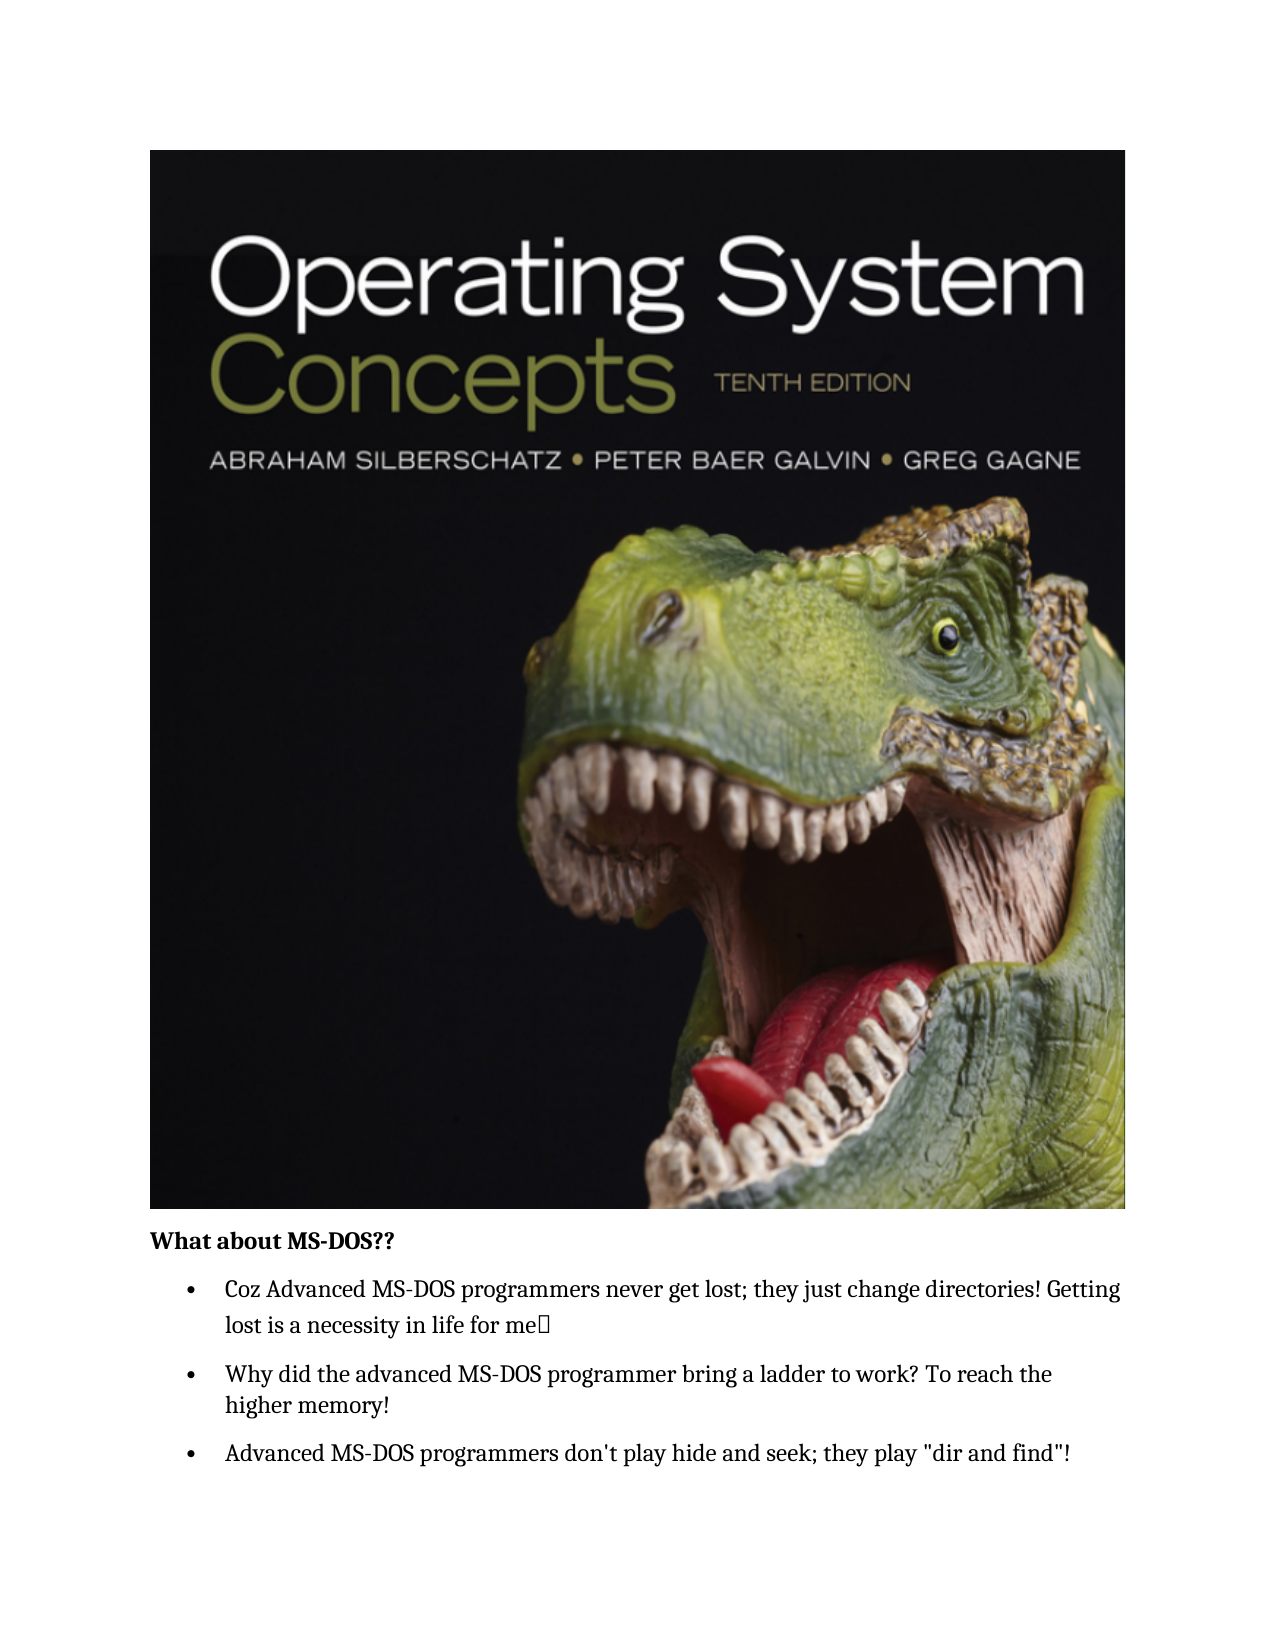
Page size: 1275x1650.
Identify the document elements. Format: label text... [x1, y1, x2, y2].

text What about MS-DOS?? [150, 1227, 1125, 1256]
list Coz Advanced MS-DOS programmers never get lost; they just change directories! Getting lost is a necessity in life for me🗿 [187, 1275, 1125, 1341]
list Why did the advanced MS-DOS programmer bring a ladder to work? To reach the higher memory! [187, 1360, 1125, 1420]
picture [150, 150, 1125, 1209]
list Advanced MS-DOS programmers don't play hide and seek; they play "dir and find"! [187, 1439, 1125, 1467]
